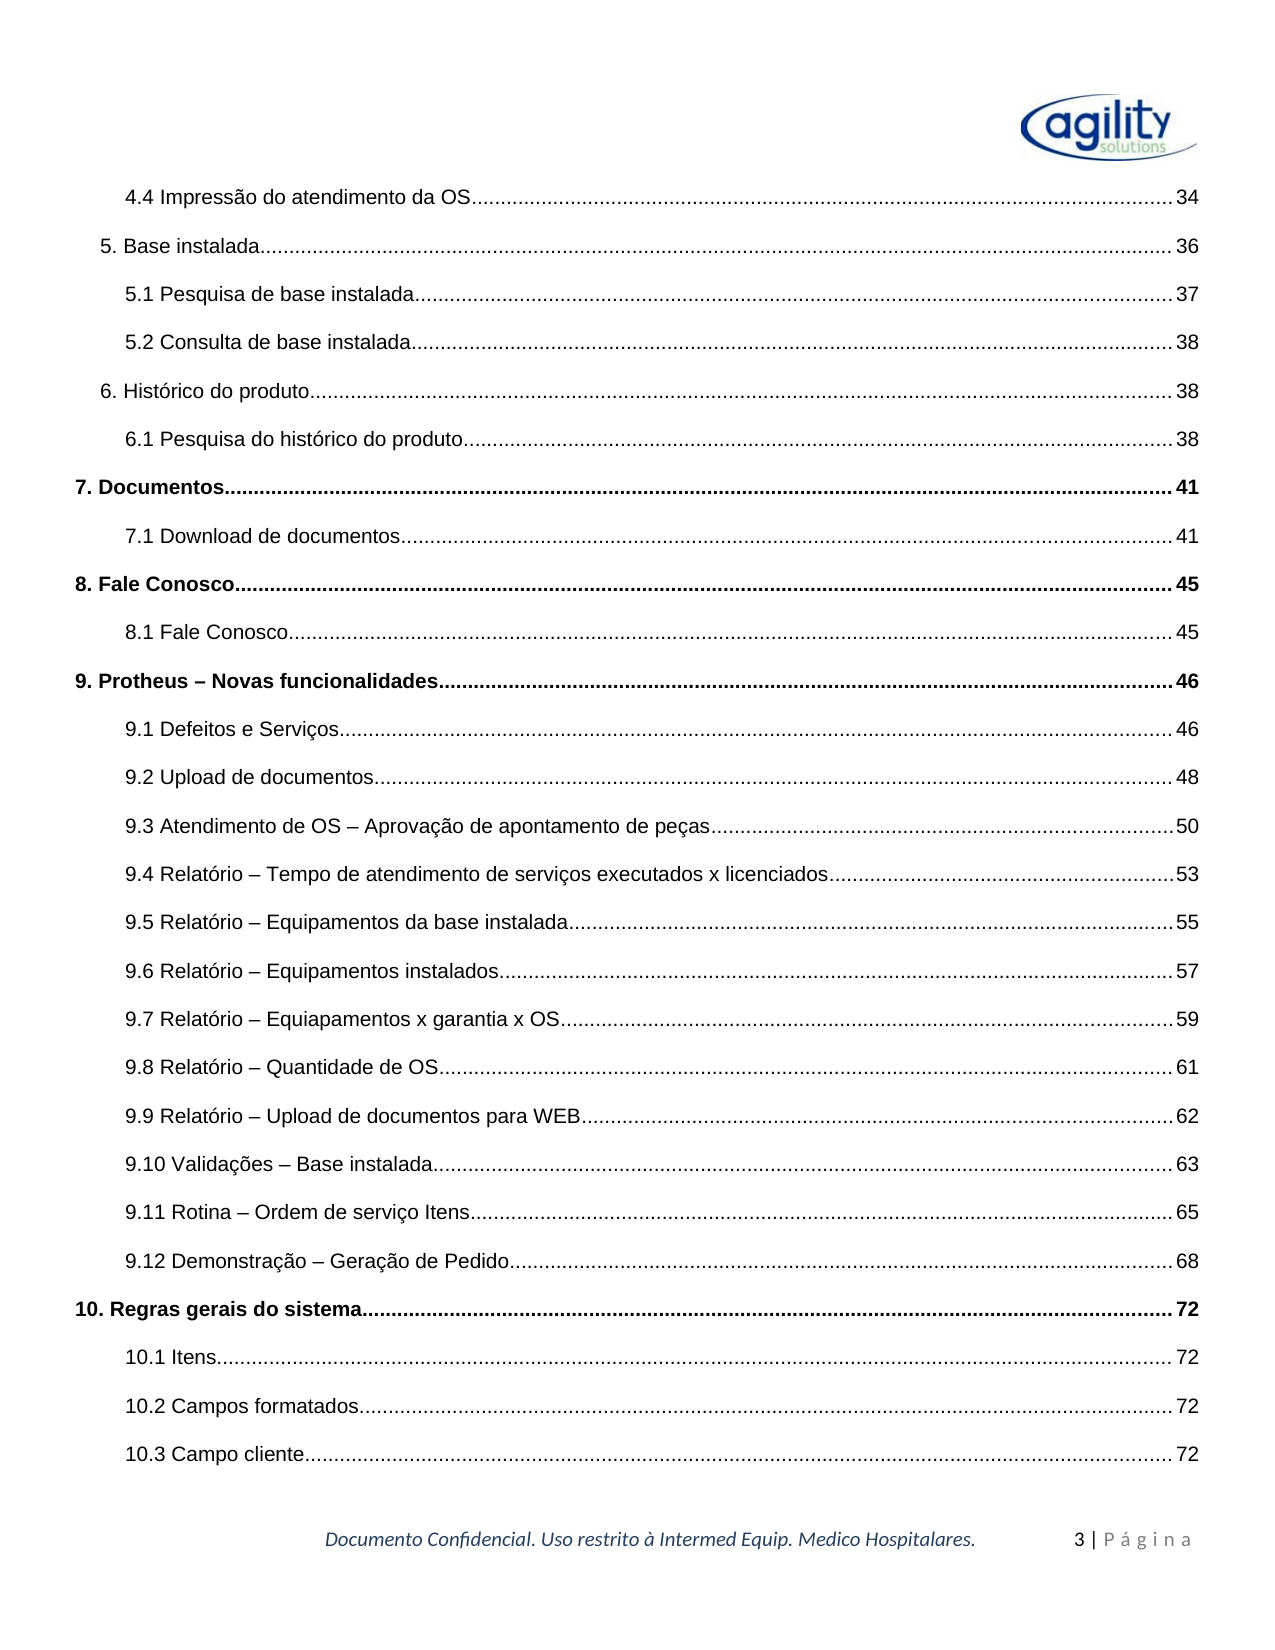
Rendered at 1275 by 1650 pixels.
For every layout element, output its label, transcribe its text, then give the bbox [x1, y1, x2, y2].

text 10. Regras gerais do sistema 72 [75, 1297, 1200, 1321]
text 10.2 Campos formatados 72 [125, 1393, 1200, 1417]
text 10.3 Campo cliente 72 [125, 1442, 1200, 1466]
text 9.4 Relatório – Tempo de atendimento de serviços executados x licenciados 53 [125, 862, 1200, 886]
text 5.2 Consulta de base instalada 38 [125, 330, 1200, 354]
text 9.2 Upload de documentos 48 [125, 765, 1200, 789]
text 9.7 Relatório – Equiapamentos x garantia x OS 59 [125, 1007, 1200, 1031]
text 7. Documentos 41 [75, 475, 1200, 499]
text 5. Base instalada 36 [100, 233, 1200, 257]
text 10.1 Itens 72 [125, 1345, 1200, 1369]
text 5.1 Pesquisa de base instalada 37 [125, 282, 1200, 306]
text 9.1 Defeitos e Serviços 46 [125, 717, 1200, 741]
text 9.11 Rotina – Ordem de serviço Itens 65 [125, 1200, 1200, 1224]
text 9.3 Atendimento de OS – Aprovação de apontamento de peças 50 [125, 813, 1200, 837]
text 9.12 Demonstração – Geração de Pedido 68 [125, 1248, 1200, 1272]
text 9.10 Validações – Base instalada 63 [125, 1152, 1200, 1176]
text 6.1 Pesquisa do histórico do produto 38 [125, 427, 1200, 451]
text 7.1 Download de documentos 41 [125, 523, 1200, 547]
text 4.4 Impressão do atendimento da OS 34 [125, 185, 1200, 209]
text 8. Fale Conosco 45 [75, 572, 1200, 596]
picture [1020, 94, 1198, 161]
text 9.6 Relatório – Equipamentos instalados 57 [125, 958, 1200, 982]
text 9.5 Relatório – Equipamentos da base instalada 55 [125, 910, 1200, 934]
text 9.8 Relatório – Quantidade de OS 61 [125, 1055, 1200, 1079]
text 9. Protheus – Novas funcionalidades 46 [75, 668, 1200, 692]
text 9.9 Relatório – Upload de documentos para WEB 62 [125, 1103, 1200, 1127]
text 6. Histórico do produto 38 [100, 378, 1200, 402]
text 8.1 Fale Conosco 45 [125, 620, 1200, 644]
